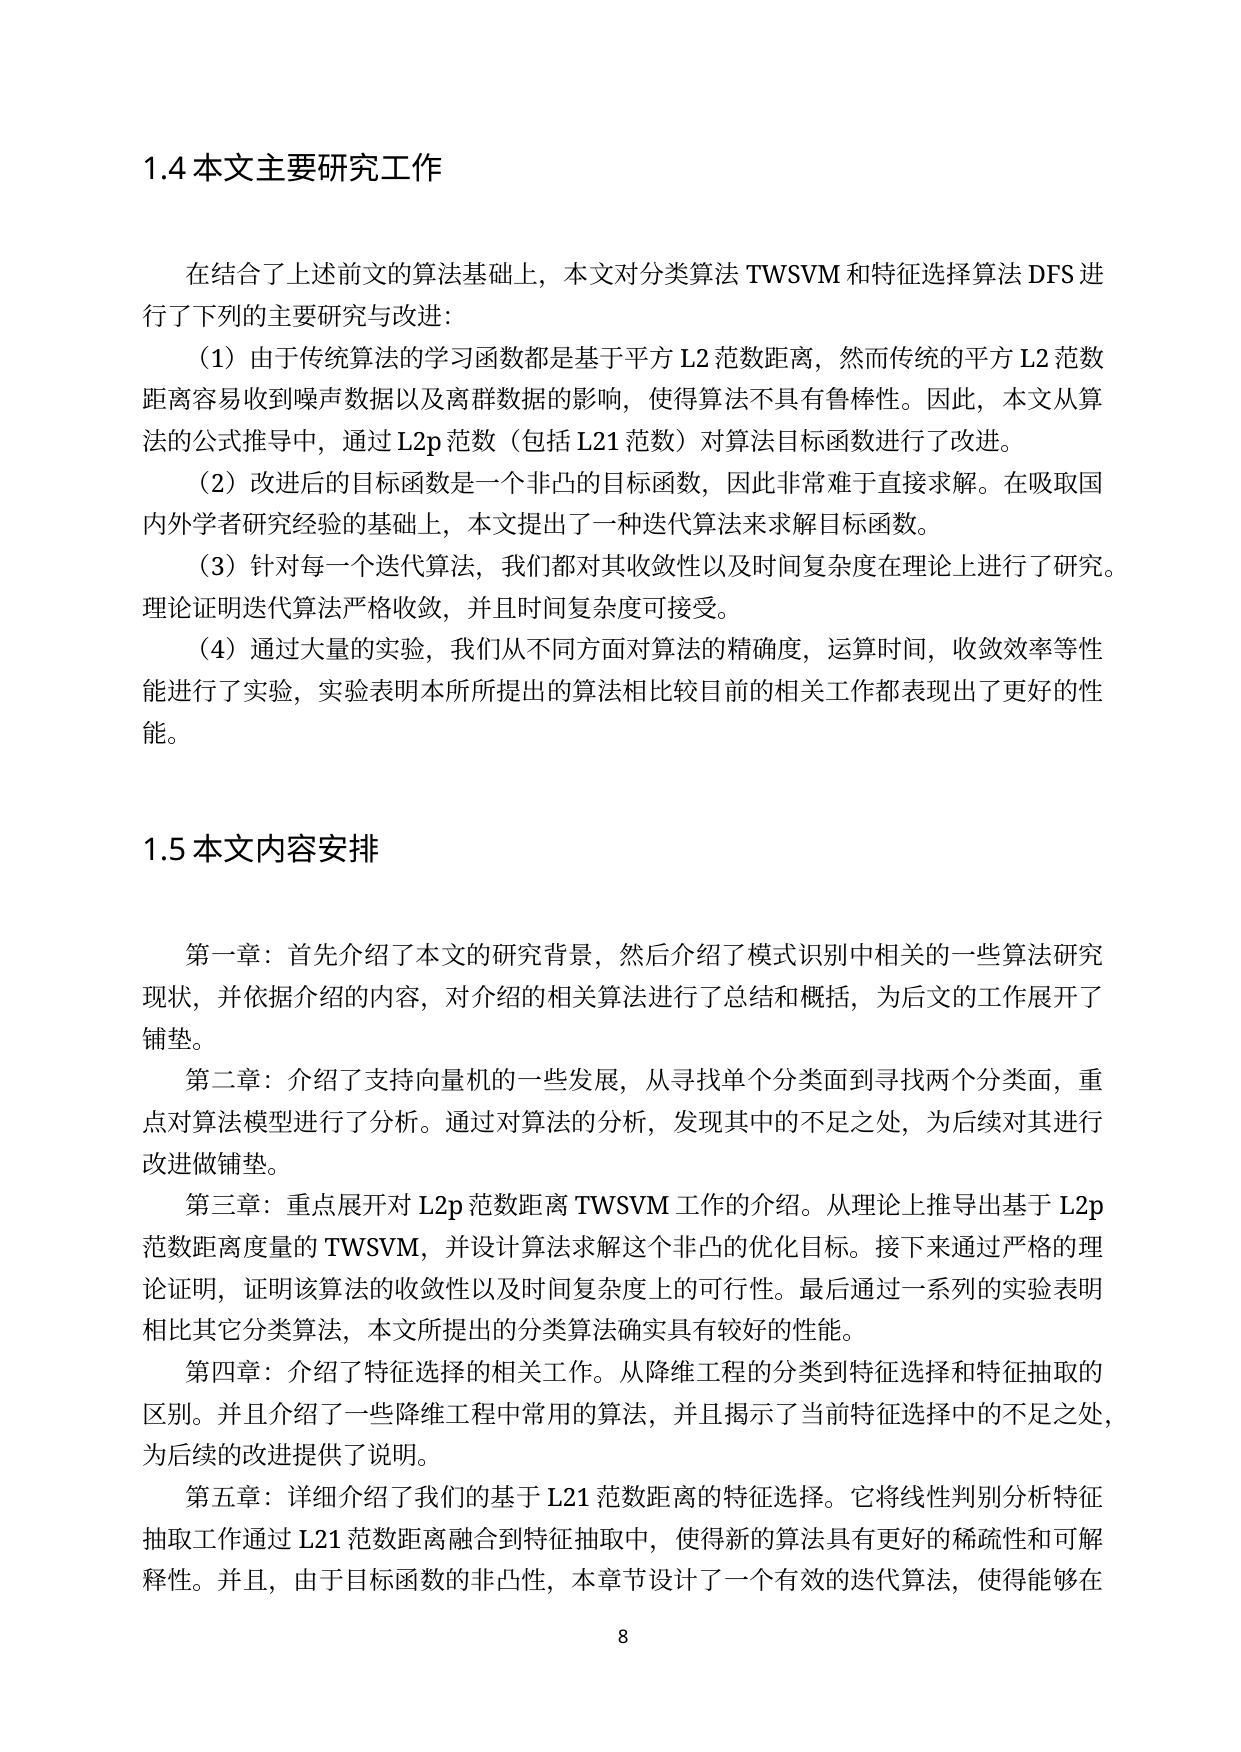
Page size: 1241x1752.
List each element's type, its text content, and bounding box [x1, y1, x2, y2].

text （3）针对每一个迭代算法，我们都对其收敛性以及时间复杂度在理论上进行了研究。理论证明迭代算法严格收敛，并且时间复杂度可接受。 [142, 544, 1104, 627]
text （2）改进后的目标函数是一个非凸的目标函数，因此非常难于直接求解。在吸取国内外学者研究经验的基础上，本文提出了一种迭代算法来求解目标函数。 [142, 460, 1104, 544]
text 第三章：重点展开对L2p范数距离TWSVM工作的介绍。从理论上推导出基于L2p范数距离度量的TWSVM，并设计算法求解这个非凸的优化目标。接下来通过严格的理论证明，证明该算法的收敛性以及时间复杂度上的可行性。最后通过一系列的实验表明相比其它分类算法，本文所提出的分类算法确实具有较好的性能。 [142, 1183, 1104, 1350]
subtitle 1.4本文主要研究工作 [142, 140, 1104, 192]
text 第四章：介绍了特征选择的相关工作。从降维工程的分类到特征选择和特征抽取的区别。并且介绍了一些降维工程中常用的算法，并且揭示了当前特征选择中的不足之处，为后续的改进提供了说明。 [142, 1350, 1104, 1475]
text 在结合了上述前文的算法基础上，本文对分类算法TWSVM和特征选择算法DFS进行了下列的主要研究与改进： [142, 252, 1104, 335]
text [142, 1475, 1104, 1600]
text 第二章：介绍了支持向量机的一些发展，从寻找单个分类面到寻找两个分类面，重点对算法模型进行了分析。通过对算法的分析，发现其中的不足之处，为后续对其进行改进做铺垫。 [142, 1058, 1104, 1183]
text （4）通过大量的实验，我们从不同方面对算法的精确度，运算时间，收敛效率等性能进行了实验，实验表明本所所提出的算法相比较目前的相关工作都表现出了更好的性能。 [142, 627, 1104, 752]
subtitle 1.5本文内容安排 [142, 821, 1104, 873]
text 第一章：首先介绍了本文的研究背景，然后介绍了模式识别中相关的一些算法研究现状，并依据介绍的内容，对介绍的相关算法进行了总结和概括，为后文的工作展开了铺垫。 [142, 933, 1104, 1058]
text （1）由于传统算法的学习函数都是基于平方L2范数距离，然而传统的平方L2范数距离容易收到噪声数据以及离群数据的影响，使得算法不具有鲁棒性。因此，本文从算法的公式推导中，通过L2p范数（包括L21范数）对算法目标函数进行了改进。 [142, 335, 1104, 460]
